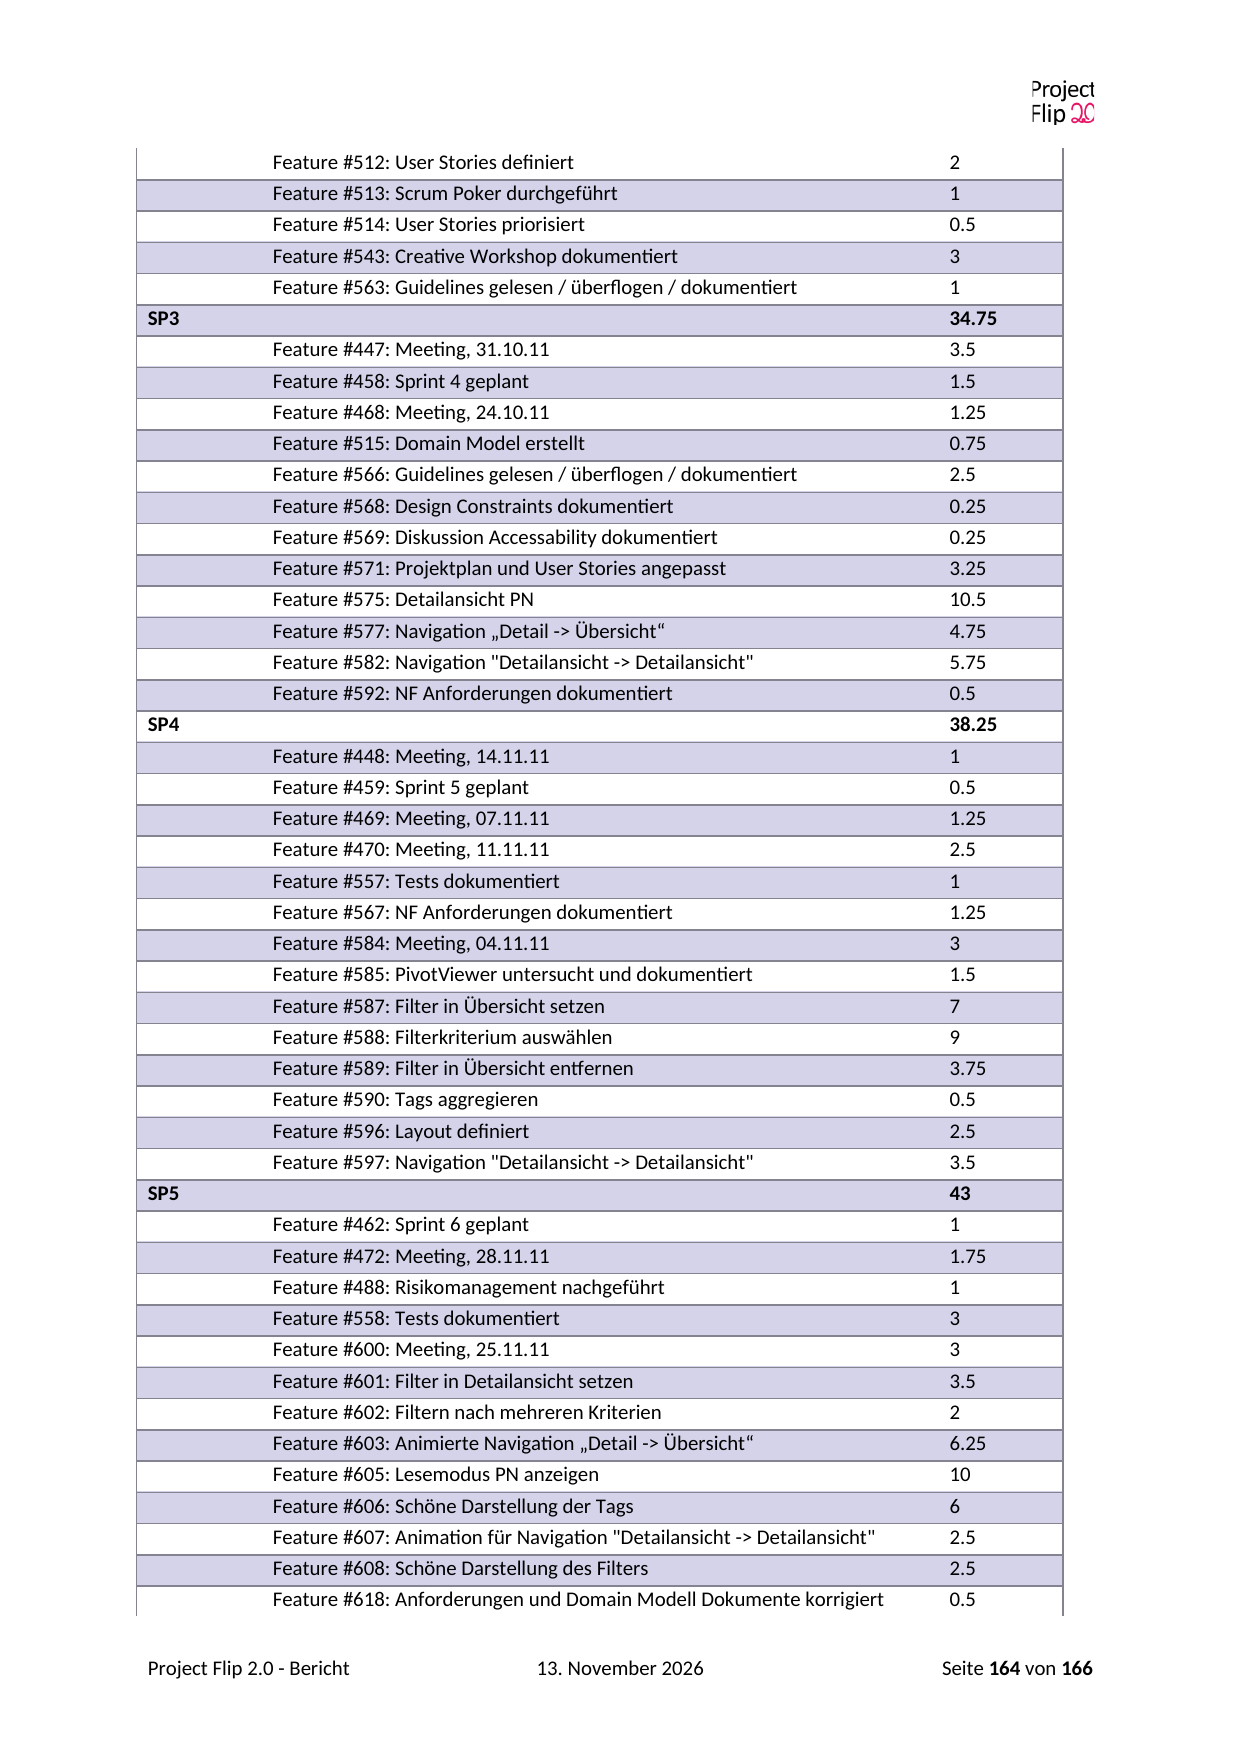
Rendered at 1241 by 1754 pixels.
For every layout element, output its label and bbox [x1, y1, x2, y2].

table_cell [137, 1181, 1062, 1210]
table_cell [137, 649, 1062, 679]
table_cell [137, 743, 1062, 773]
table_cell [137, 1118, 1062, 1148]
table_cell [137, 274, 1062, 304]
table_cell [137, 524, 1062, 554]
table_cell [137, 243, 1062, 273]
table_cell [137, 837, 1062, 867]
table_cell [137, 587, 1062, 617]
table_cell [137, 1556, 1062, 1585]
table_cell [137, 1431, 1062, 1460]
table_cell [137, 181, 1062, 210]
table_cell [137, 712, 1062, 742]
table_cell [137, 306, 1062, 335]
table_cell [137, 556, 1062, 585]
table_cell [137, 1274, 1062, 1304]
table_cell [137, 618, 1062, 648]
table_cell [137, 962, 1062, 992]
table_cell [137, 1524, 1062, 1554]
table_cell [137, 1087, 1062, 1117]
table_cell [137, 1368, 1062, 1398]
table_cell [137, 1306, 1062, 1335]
picture [1081, 79, 1097, 124]
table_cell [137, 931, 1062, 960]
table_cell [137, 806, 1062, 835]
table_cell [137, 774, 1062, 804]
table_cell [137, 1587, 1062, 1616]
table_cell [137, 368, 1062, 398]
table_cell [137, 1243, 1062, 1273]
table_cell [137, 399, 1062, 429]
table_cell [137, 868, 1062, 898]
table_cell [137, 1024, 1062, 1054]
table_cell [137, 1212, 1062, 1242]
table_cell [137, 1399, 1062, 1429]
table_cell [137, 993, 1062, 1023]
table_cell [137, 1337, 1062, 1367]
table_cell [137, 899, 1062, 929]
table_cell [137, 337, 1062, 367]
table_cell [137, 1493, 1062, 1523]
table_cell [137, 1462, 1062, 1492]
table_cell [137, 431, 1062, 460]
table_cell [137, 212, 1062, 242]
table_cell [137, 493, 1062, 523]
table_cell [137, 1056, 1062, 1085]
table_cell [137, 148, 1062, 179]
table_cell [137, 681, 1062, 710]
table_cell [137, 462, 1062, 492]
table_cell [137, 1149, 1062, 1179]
